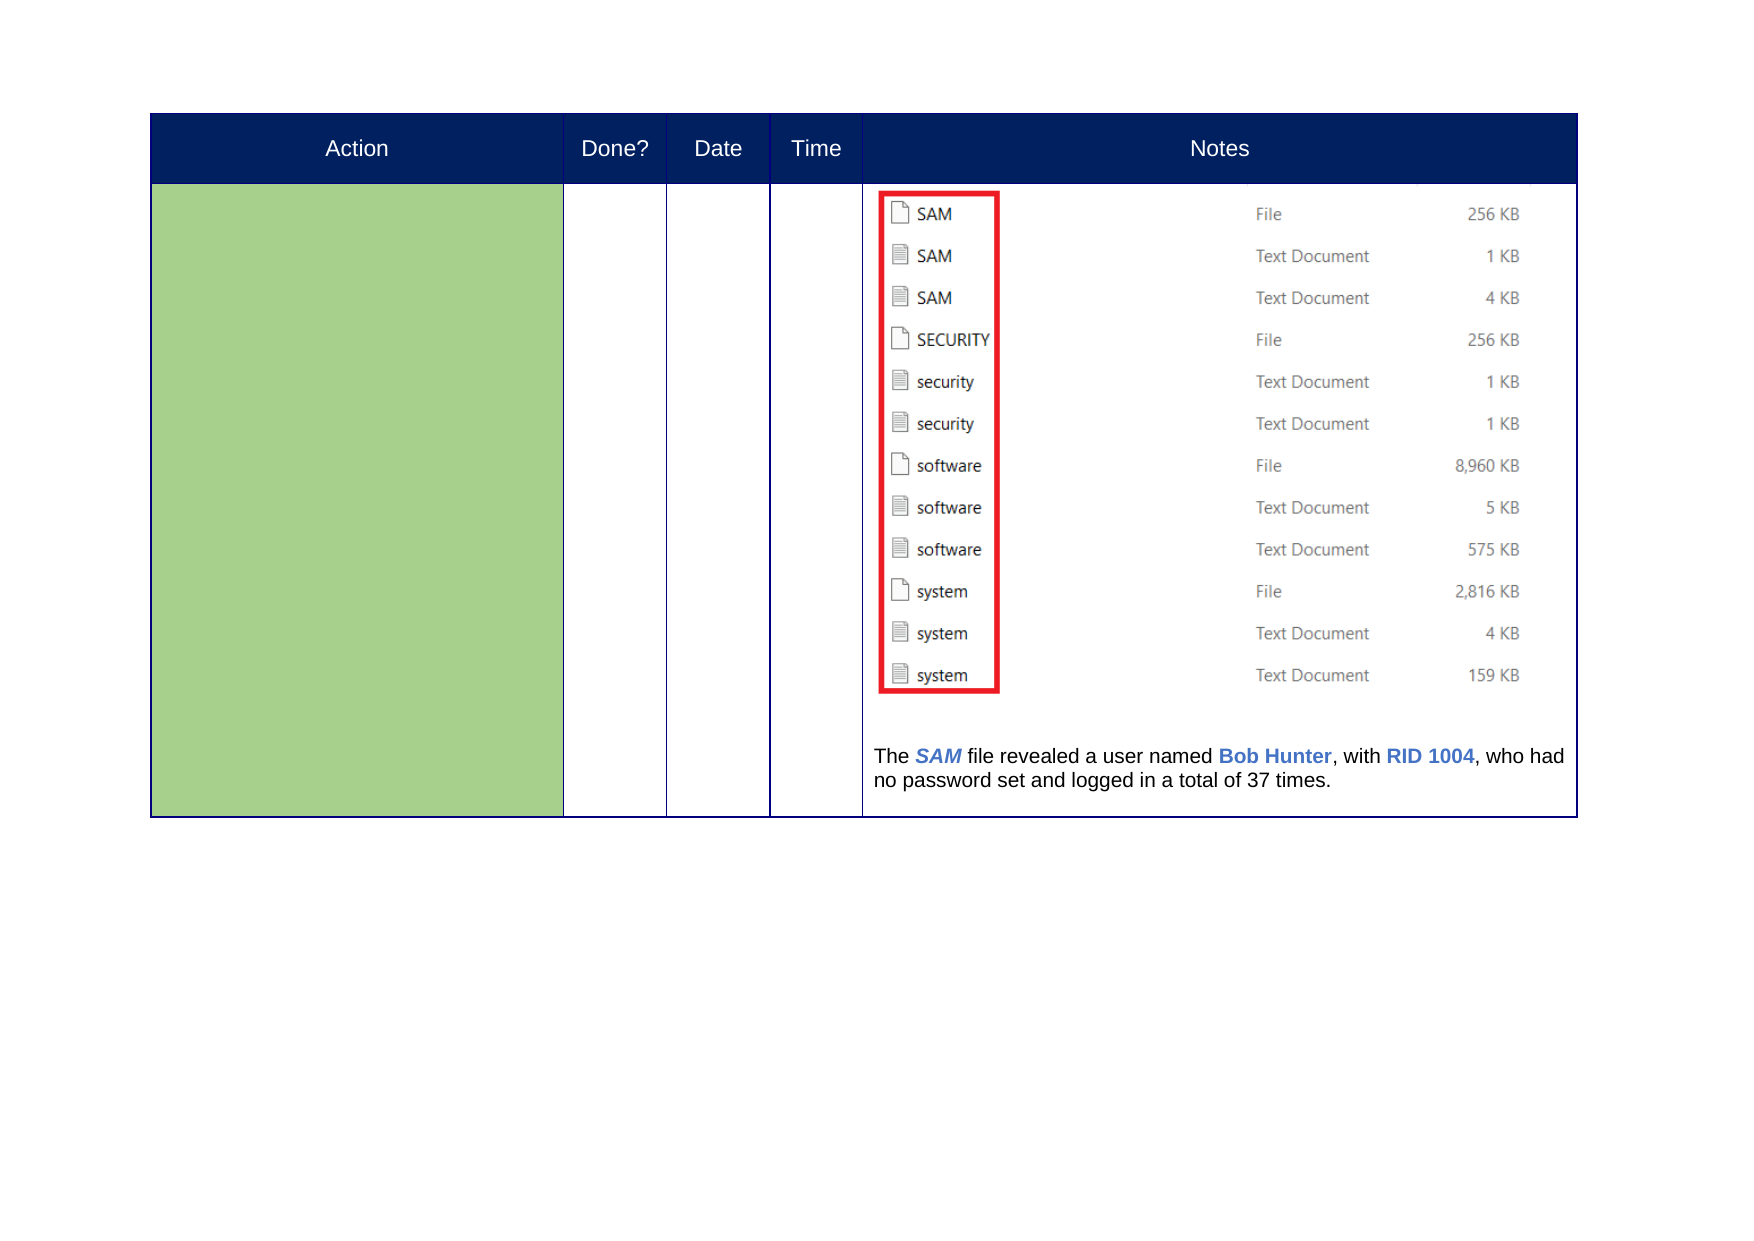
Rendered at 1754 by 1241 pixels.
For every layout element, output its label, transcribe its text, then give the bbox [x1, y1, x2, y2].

table_cell [667, 184, 769, 816]
picture [873, 184, 1555, 721]
table_header Done? [564, 114, 666, 183]
table_header Notes [863, 114, 1576, 183]
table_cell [152, 184, 563, 816]
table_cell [863, 184, 1576, 816]
table_cell [771, 184, 862, 816]
table_header Action [152, 114, 563, 183]
table_header Date [667, 114, 769, 183]
table_header Time [771, 114, 862, 183]
table_cell [564, 184, 666, 816]
